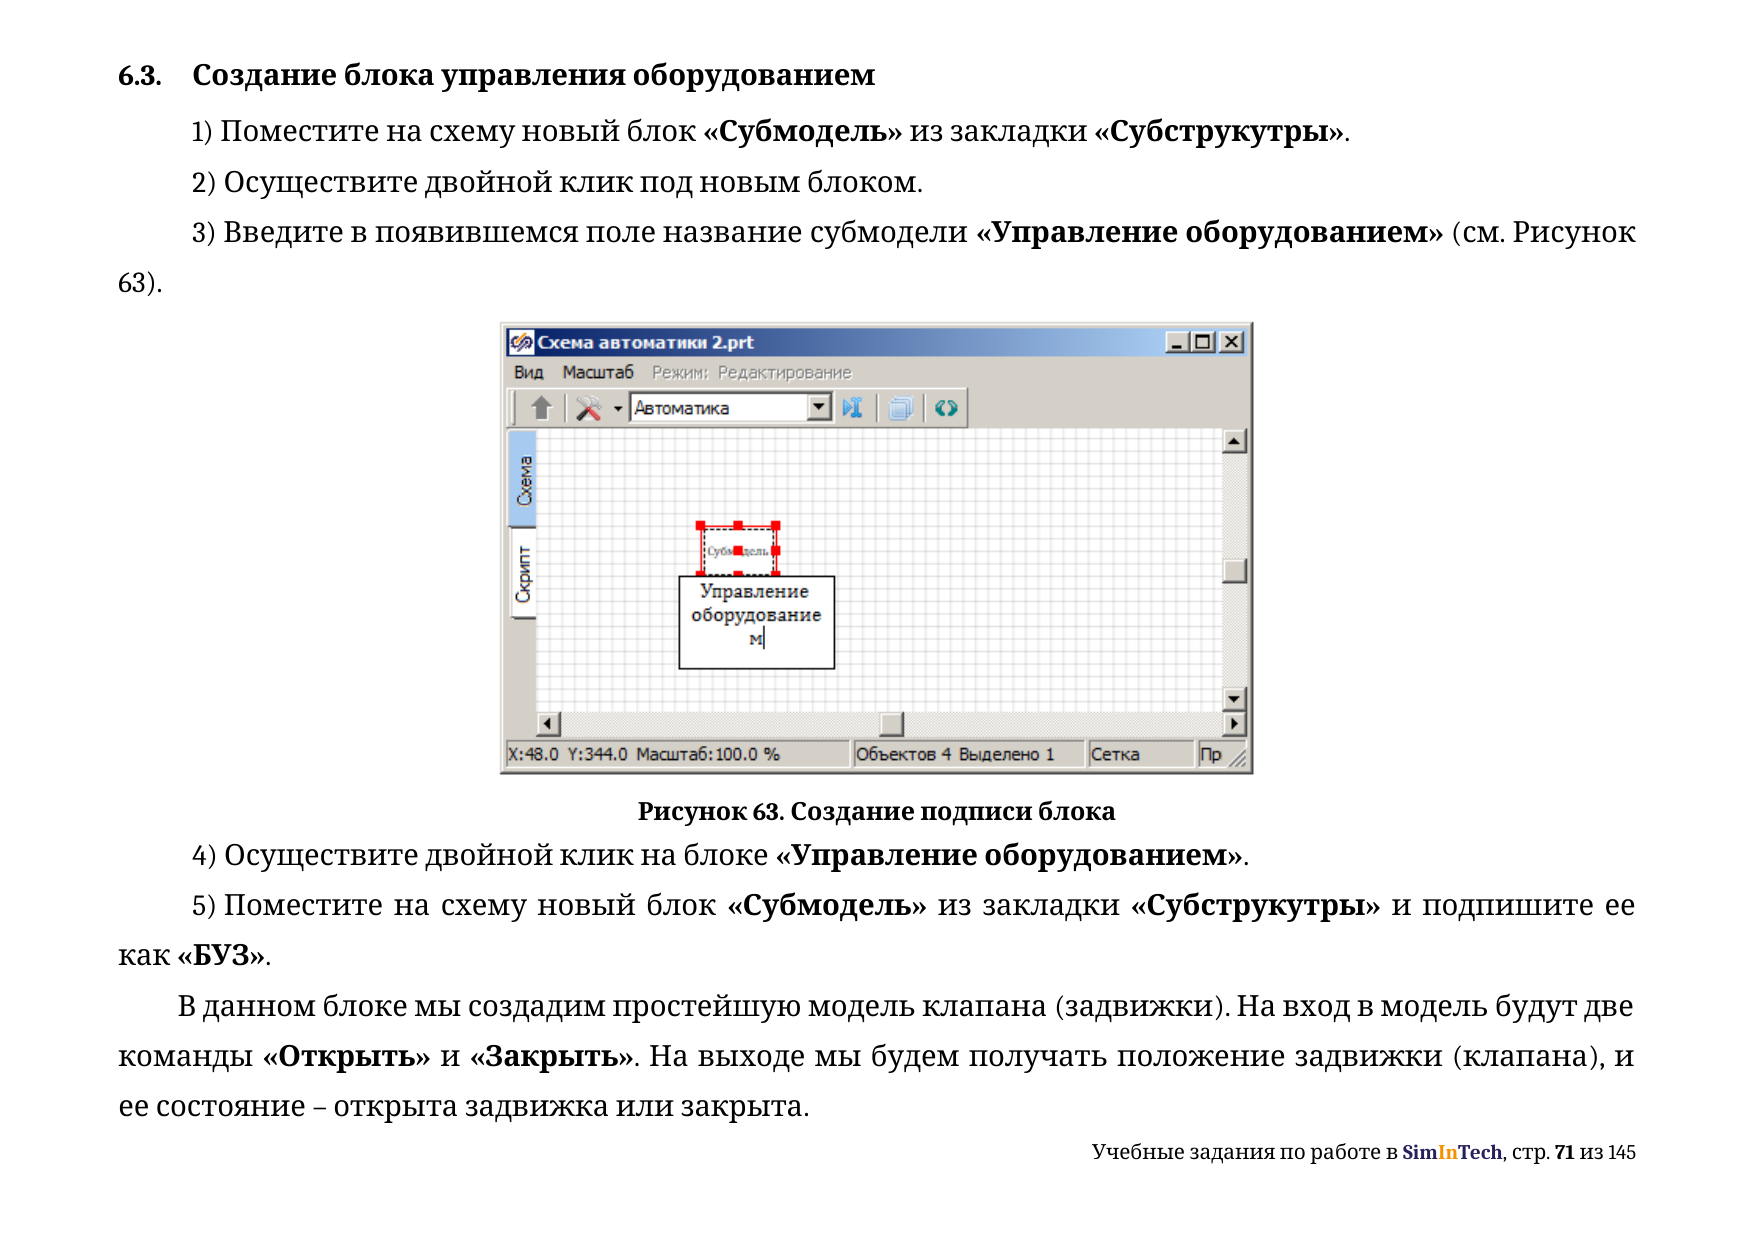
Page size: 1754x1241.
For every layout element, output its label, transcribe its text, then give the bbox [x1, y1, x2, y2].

list Поместите на схему новый блок «Субмодель» из закладки «Субструкутры». [118, 116, 1636, 149]
list Осуществите двойной клик под новым блоком. [118, 166, 1636, 199]
list Поместите на схему новый блок «Субмодель» из закладки «Субструкутры» и подпишите ее как «БУЗ». [118, 889, 1636, 973]
picture [494, 316, 1259, 781]
list Осуществите двойной клик на блоке «Управление оборудованием». [118, 839, 1636, 872]
text В данном блоке мы создадим простейшую модель клапана (задвижки). На вход в модель будут две команды «Открыть» и «Закрыть». На выходе мы будем получать положение задвижки (клапана), и ее состояние – открыта задвижка или закрыта. [118, 990, 1636, 1124]
subtitle Создание блока управления оборудованием [118, 59, 1636, 93]
